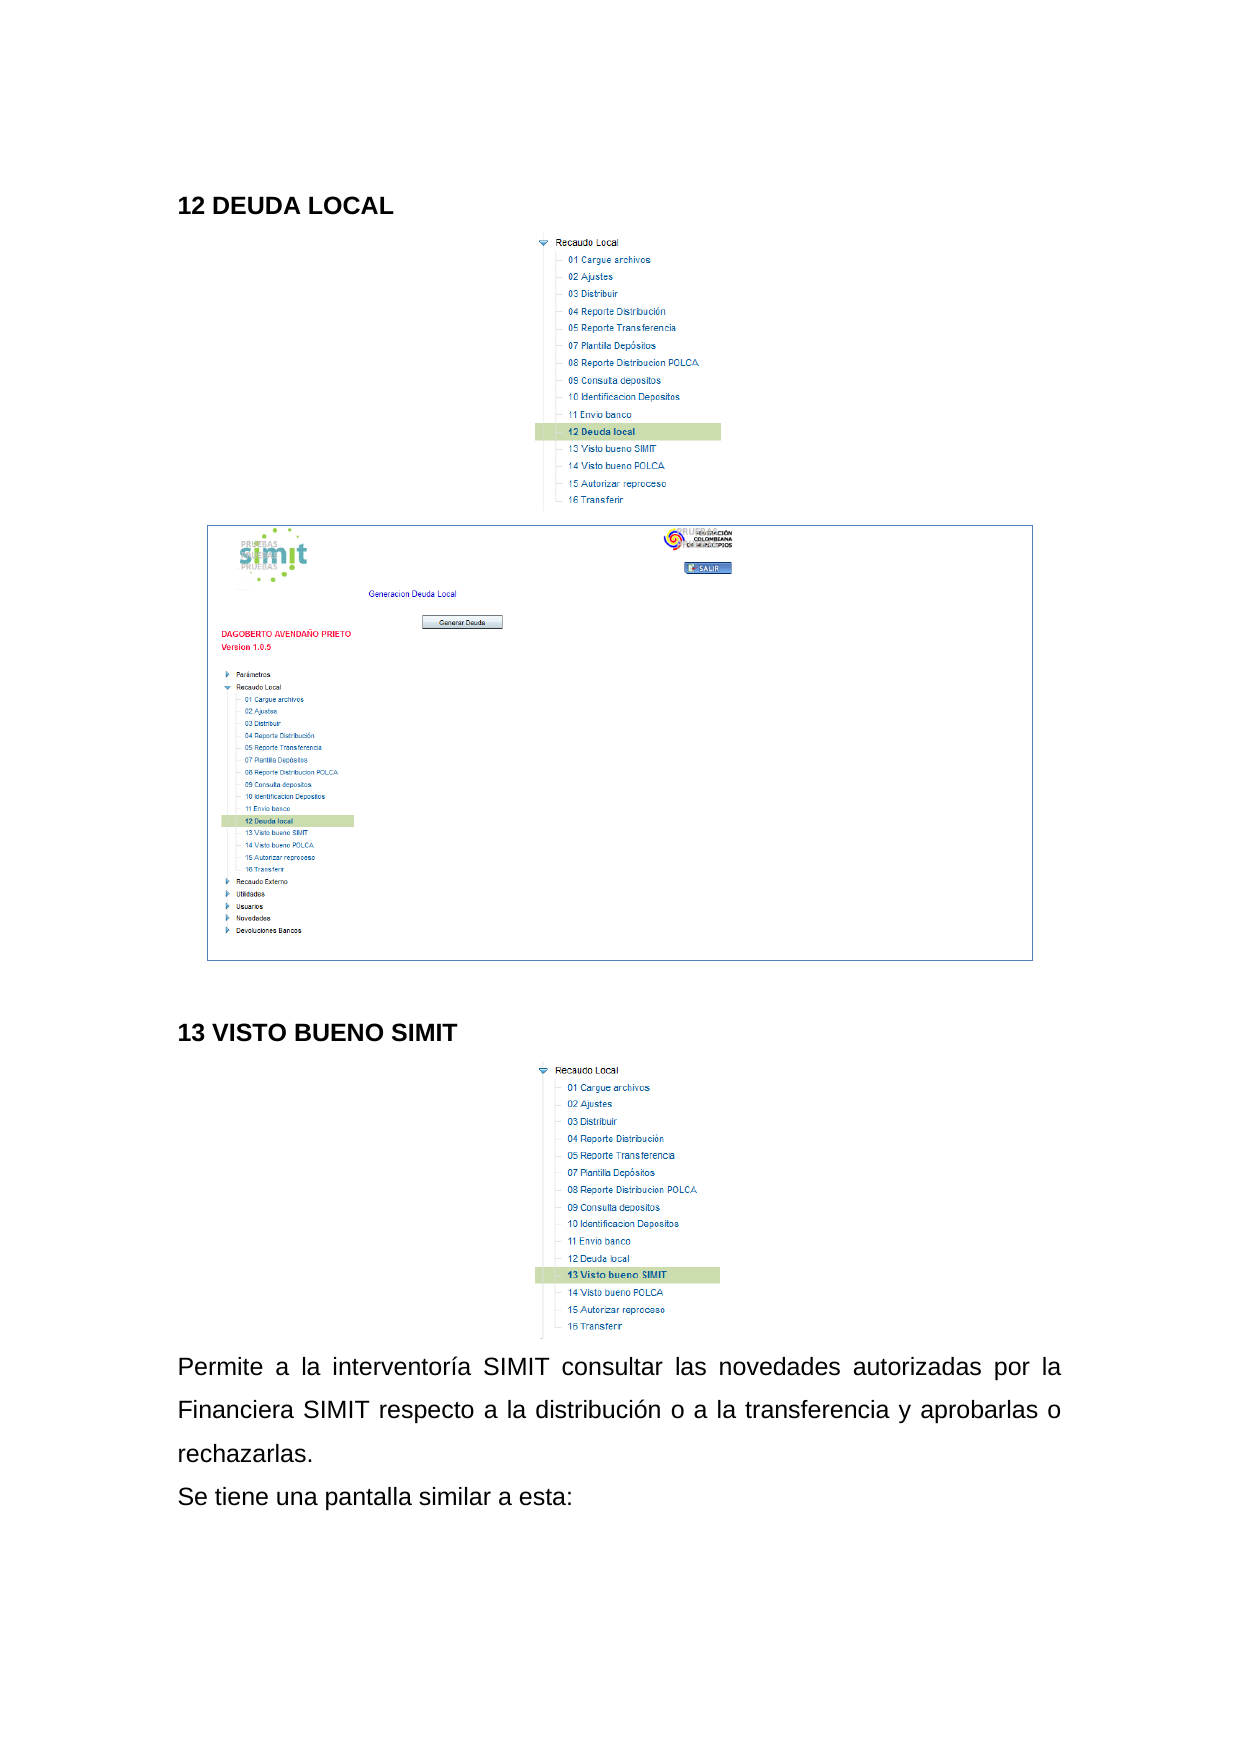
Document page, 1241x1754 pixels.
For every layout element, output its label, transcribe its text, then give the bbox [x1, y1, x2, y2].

subtitle 13 VISTO BUENO SIMIT [177, 1018, 1063, 1047]
text Permite a la interventoría SIMIT consultar las novedades autorizadas por la Financiera SIMIT respecto a la distribución o a la transferencia y aprobarlas o rechazarlas. [177, 1352, 1063, 1467]
picture [516, 1061, 724, 1339]
subtitle 12 DEUDA LOCAL [177, 191, 1063, 219]
picture [208, 526, 1032, 960]
picture [516, 233, 724, 511]
text Se tiene una pantalla similar a esta: [177, 1482, 1063, 1510]
